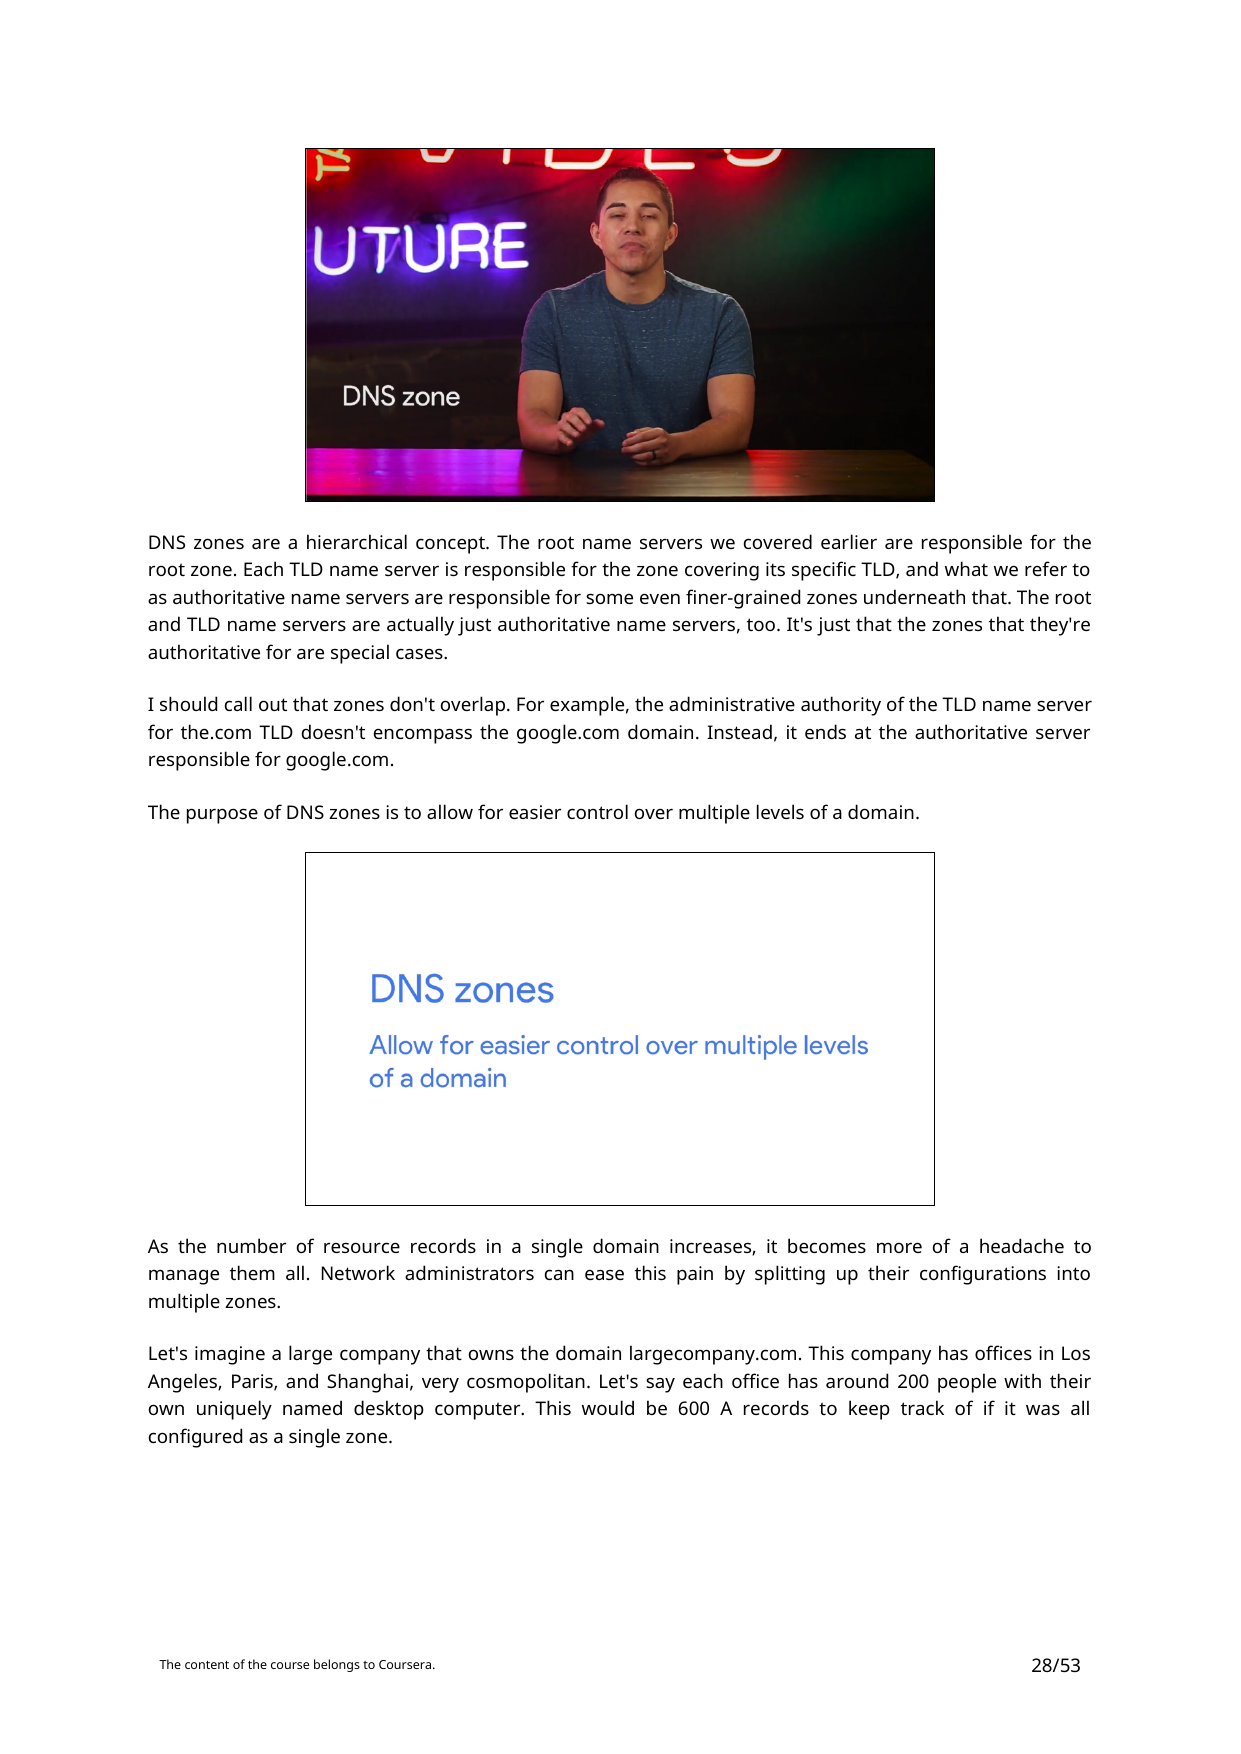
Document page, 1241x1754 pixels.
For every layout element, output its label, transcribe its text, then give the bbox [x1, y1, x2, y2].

text Let's imagine a large company that owns the domain largecompany.com. This company has offices in Los Angeles, Paris, and Shanghai, very cosmopolitan. Let's say each office has around 200 people with their own uniquely named desktop computer. This would be 600 A records to keep track of if it was all configured as a single zone. [148, 1341, 1093, 1448]
picture [306, 149, 934, 501]
text DNS zones are a hierarchical concept. The root name servers we covered earlier are responsible for the root zone. Each TLD name server is responsible for the zone covering its specific TLD, and what we refer to as authoritative name servers are responsible for some even finer-grained zones underneath that. The root and TLD name servers are actually just authoritative name servers, too. It's just that the zones that they're authoritative for are special cases. [148, 529, 1093, 664]
text As the number of resource records in a single domain increases, it becomes more of a headache to manage them all. Network administrators can ease this pain by splitting up their configurations into multiple zones. [148, 1233, 1093, 1313]
text The purpose of DNS zones is to allow for easier control over multiple levels of a domain. [148, 799, 1093, 824]
text I should call out that zones don't overlap. For example, the administrative authority of the TLD name server for the.com TLD doesn't encompass the google.com domain. Instead, it ends at the authoritative server responsible for google.com. [148, 692, 1093, 772]
picture [306, 853, 934, 1205]
